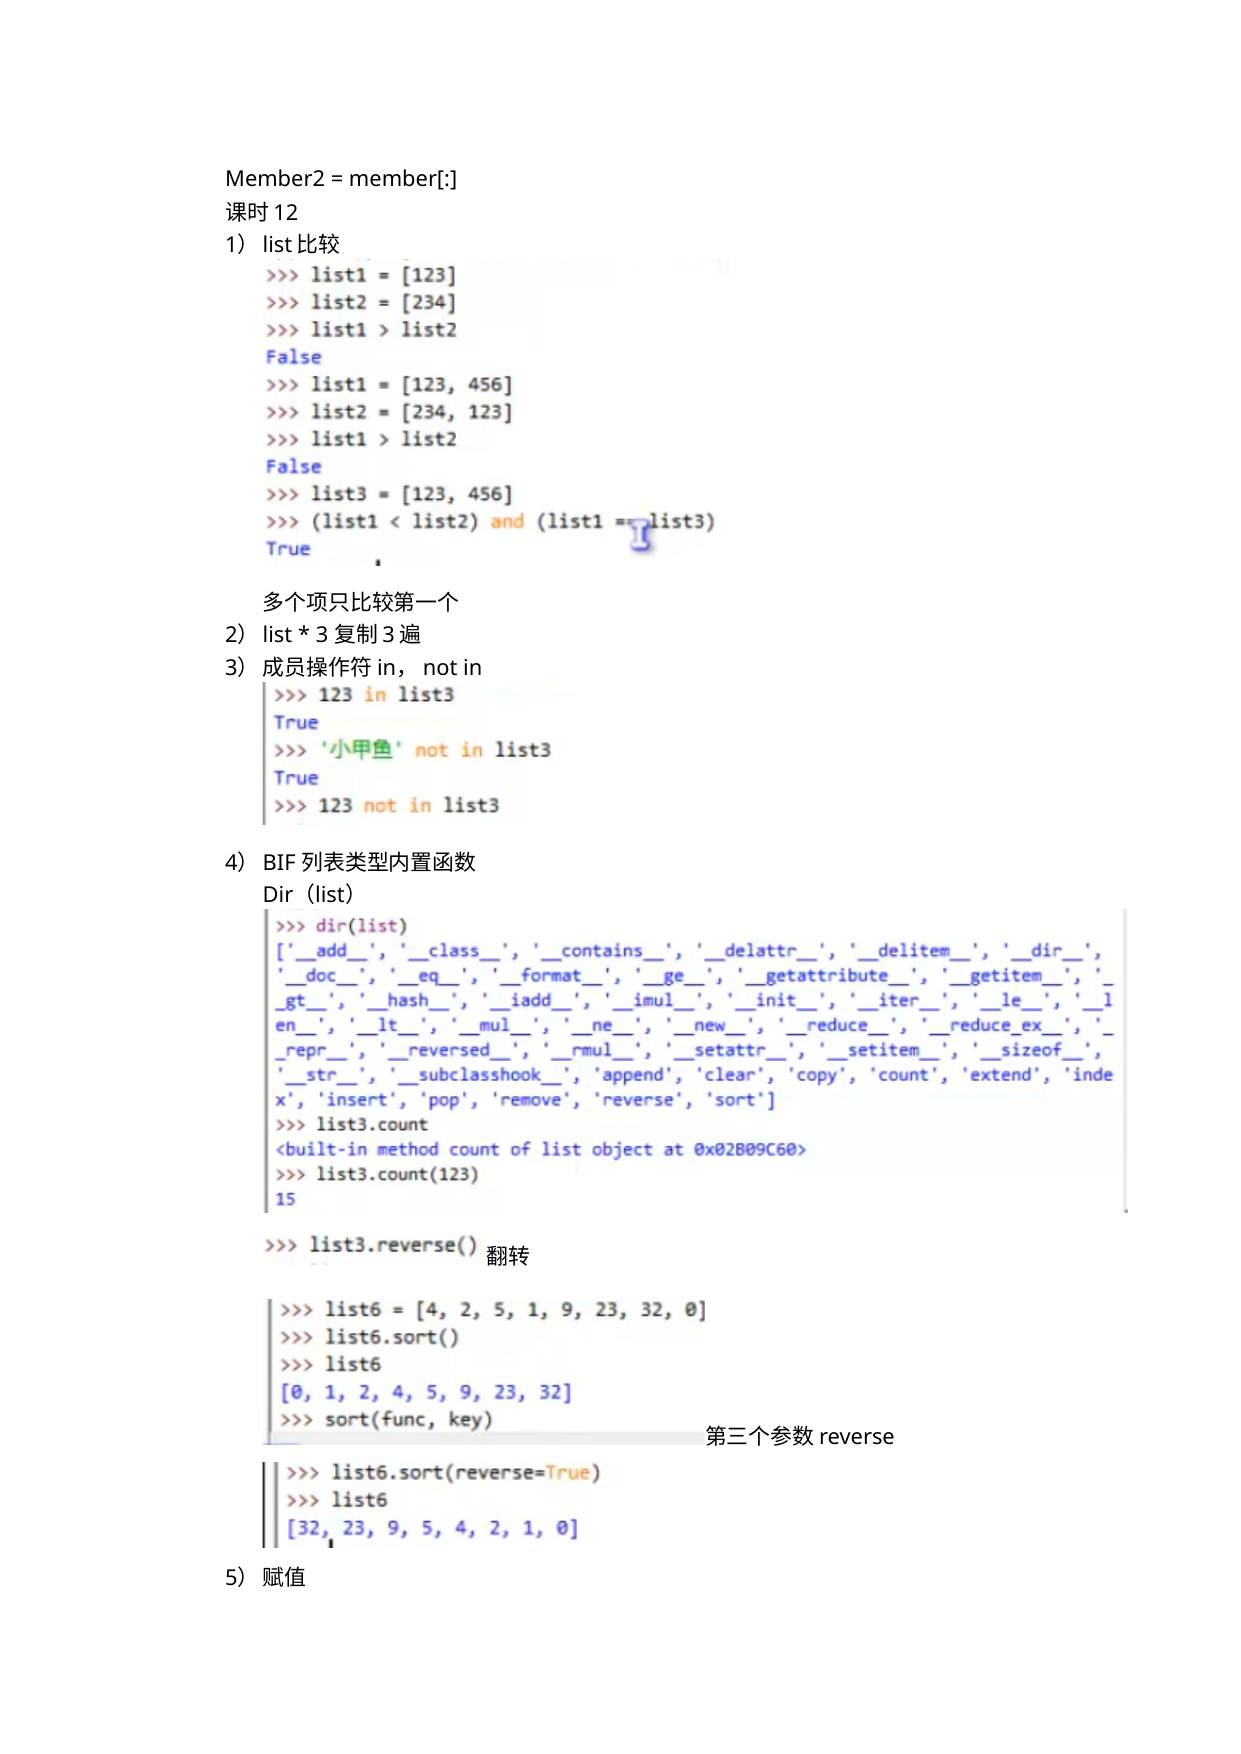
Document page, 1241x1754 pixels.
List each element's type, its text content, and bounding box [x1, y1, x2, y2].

list BIF 列表类型内置函数 [225, 844, 1053, 877]
list list * 3 复制3遍 [225, 617, 1053, 649]
list 翻转 [262, 1234, 1053, 1299]
list Dir（list） [262, 877, 1053, 909]
list Member2 = member[:] [225, 162, 1053, 194]
picture [262, 1299, 705, 1445]
list 多个项只比较第一个 [262, 584, 1053, 617]
picture [262, 1462, 624, 1548]
picture [262, 682, 575, 825]
list list比较 [225, 227, 1053, 259]
list 课时12 [225, 194, 1053, 227]
picture [262, 259, 736, 566]
list 赋值 [225, 1559, 1053, 1592]
picture [262, 1234, 486, 1265]
list 成员操作符 in， not in [225, 649, 1053, 682]
picture [262, 909, 1128, 1213]
